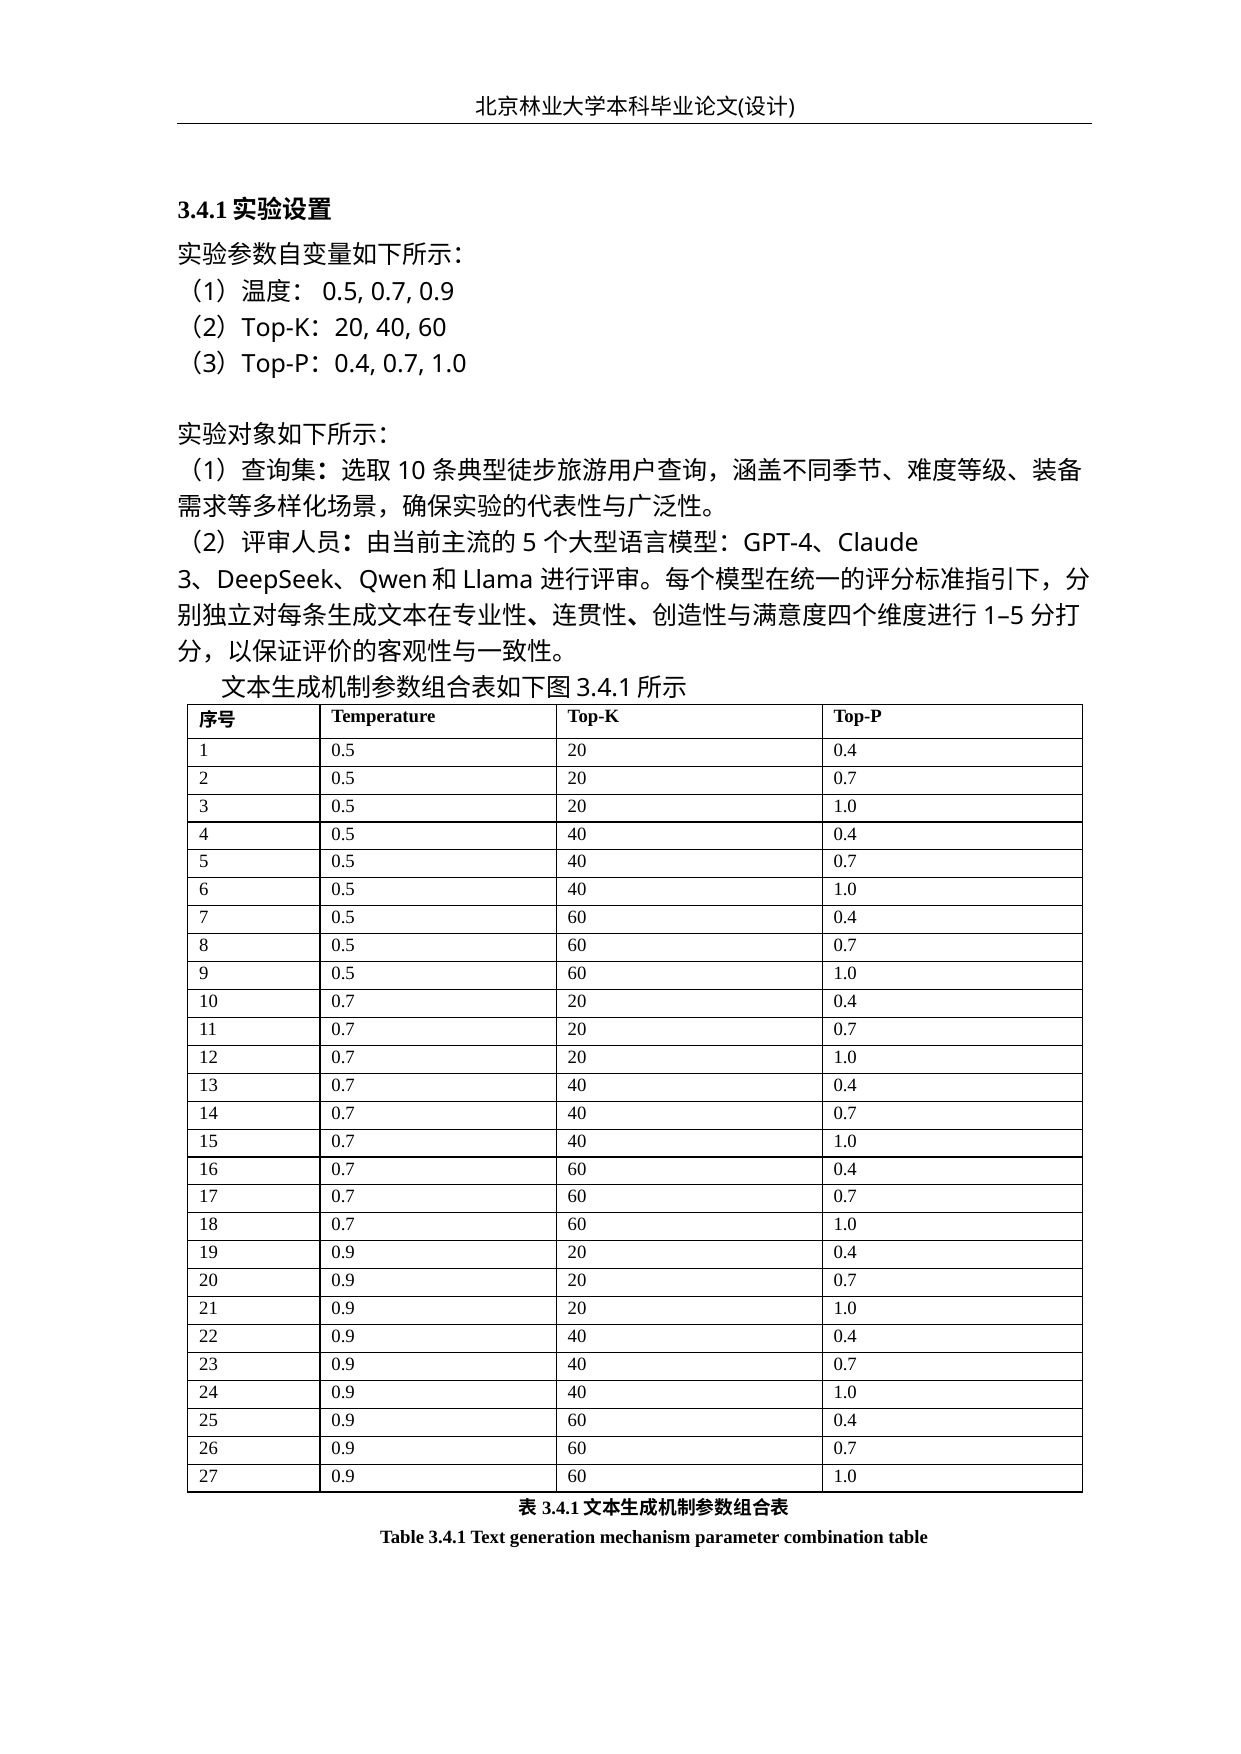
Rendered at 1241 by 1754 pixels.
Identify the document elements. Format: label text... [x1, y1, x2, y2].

table_cell 0.4 [823, 906, 1082, 933]
table_cell 0.5 [321, 962, 556, 989]
table_cell 5 [188, 850, 319, 877]
table_cell 40 [557, 823, 822, 849]
table_cell 1.0 [823, 962, 1082, 989]
table_cell 0.7 [321, 1213, 556, 1240]
table_cell 20 [557, 990, 822, 1017]
text 文本生成机制参数组合表如下图3.4.1所示 [177, 668, 1092, 704]
table_cell 23 [188, 1353, 319, 1380]
table_cell 0.4 [823, 1074, 1082, 1101]
table_cell 17 [188, 1185, 319, 1212]
table_cell 60 [557, 934, 822, 961]
table_cell 20 [557, 767, 822, 793]
table_cell 60 [557, 1437, 822, 1463]
table_cell 0.7 [321, 1185, 556, 1212]
table_cell 21 [188, 1297, 319, 1324]
table_cell 60 [557, 1465, 822, 1491]
text （2）Top-K：20, 40, 60 [177, 307, 1092, 344]
table_cell 27 [188, 1465, 319, 1491]
table_header Top-P [823, 705, 1082, 738]
table_cell 0.4 [823, 1241, 1082, 1268]
table_cell 0.7 [823, 934, 1082, 961]
text 实验参数自变量如下所示： [177, 235, 1092, 271]
table_cell 40 [557, 878, 822, 905]
table_cell 16 [188, 1158, 319, 1184]
table_cell 1.0 [823, 1465, 1082, 1491]
table_cell 0.4 [823, 823, 1082, 849]
table_cell 1.0 [823, 1297, 1082, 1324]
table_cell 0.7 [823, 1353, 1082, 1380]
table_cell 0.9 [321, 1353, 556, 1380]
table_cell 14 [188, 1102, 319, 1128]
table_cell 8 [188, 934, 319, 961]
table_cell 4 [188, 823, 319, 849]
table_cell 20 [557, 795, 822, 821]
table_header 序号 [188, 705, 319, 738]
table_cell 60 [557, 962, 822, 989]
table_cell 0.7 [321, 990, 556, 1017]
table_cell 1 [188, 739, 319, 766]
table_cell 0.5 [321, 739, 556, 766]
table_cell 60 [557, 1409, 822, 1436]
table_cell 20 [188, 1269, 319, 1296]
table_cell 0.9 [321, 1269, 556, 1296]
table_cell 0.5 [321, 906, 556, 933]
table_cell 1.0 [823, 795, 1082, 821]
table_cell 13 [188, 1074, 319, 1101]
table_cell 0.5 [321, 823, 556, 849]
table_cell 0.5 [321, 934, 556, 961]
table_cell 18 [188, 1213, 319, 1240]
table_cell 40 [557, 850, 822, 877]
table_cell 15 [188, 1130, 319, 1156]
table_cell 40 [557, 1353, 822, 1380]
table_cell 0.4 [823, 1325, 1082, 1352]
table_cell 0.9 [321, 1325, 556, 1352]
table_cell 40 [557, 1074, 822, 1101]
table_cell 3 [188, 795, 319, 821]
table_cell 20 [557, 1269, 822, 1296]
table_cell 0.7 [823, 1437, 1082, 1463]
table_cell 60 [557, 1185, 822, 1212]
table_cell 24 [188, 1381, 319, 1408]
table_cell 0.7 [321, 1018, 556, 1045]
table_cell 1.0 [823, 878, 1082, 905]
table_cell 0.7 [823, 1018, 1082, 1045]
table_cell 0.4 [823, 739, 1082, 766]
table_cell 0.7 [823, 767, 1082, 793]
text （2）评审人员：由当前主流的 5 个大型语言模型：GPT-4、Claude 3、DeepSeek、Qwen和Llama 进行评审。每个模型在统一的评分标准指引下，分别独立对每条生成文本在专业性、连贯性、创造性与满意度四个维度进行 1–5 分打分，以保证评价的客观性与一致性。 [177, 523, 1092, 668]
table_header Temperature [321, 705, 556, 738]
table_cell 20 [557, 1018, 822, 1045]
text （3）Top-P：0.4, 0.7, 1.0 [177, 344, 1092, 380]
table_cell 0.9 [321, 1241, 556, 1268]
text Table 3.4.1 Text generation mechanism parameter combination table [177, 1526, 1092, 1548]
table_cell 0.4 [823, 990, 1082, 1017]
table_cell 0.7 [321, 1130, 556, 1156]
table_cell 2 [188, 767, 319, 793]
table_cell 0.9 [321, 1297, 556, 1324]
table_cell 0.5 [321, 767, 556, 793]
text 表 3.4.1文本生成机制参数组合表 [177, 1492, 1092, 1519]
table_cell 12 [188, 1046, 319, 1073]
table_cell 1.0 [823, 1130, 1082, 1156]
table_cell 0.9 [321, 1437, 556, 1463]
table_cell 20 [557, 1241, 822, 1268]
table_cell 40 [557, 1325, 822, 1352]
table_cell 26 [188, 1437, 319, 1463]
table_cell 40 [557, 1381, 822, 1408]
subtitle 3.4.1实验设置 [177, 190, 1092, 226]
table_cell 20 [557, 1046, 822, 1073]
table_cell 10 [188, 990, 319, 1017]
table_cell 20 [557, 739, 822, 766]
table_cell 20 [557, 1297, 822, 1324]
table_cell 0.9 [321, 1409, 556, 1436]
table_cell 40 [557, 1130, 822, 1156]
table_cell 6 [188, 878, 319, 905]
table_cell 9 [188, 962, 319, 989]
text （1）查询集：选取 10 条典型徒步旅游用户查询，涵盖不同季节、难度等级、装备需求等多样化场景，确保实验的代表性与广泛性。 [177, 450, 1092, 523]
table_cell 25 [188, 1409, 319, 1436]
table_cell 60 [557, 1158, 822, 1184]
table_header Top-K [557, 705, 822, 738]
text 实验对象如下所示： [177, 414, 1092, 450]
table_cell 0.5 [321, 850, 556, 877]
table_cell 0.9 [321, 1381, 556, 1408]
table_cell 7 [188, 906, 319, 933]
table_cell 0.5 [321, 795, 556, 821]
table_cell 0.7 [321, 1102, 556, 1128]
table_cell 0.9 [321, 1465, 556, 1491]
table_cell 0.7 [321, 1158, 556, 1184]
table_cell 1.0 [823, 1046, 1082, 1073]
table_cell 1.0 [823, 1381, 1082, 1408]
table_cell 60 [557, 1213, 822, 1240]
table_cell 22 [188, 1325, 319, 1352]
table_cell 0.4 [823, 1409, 1082, 1436]
table_cell 0.7 [823, 1185, 1082, 1212]
text （1）温度： 0.5, 0.7, 0.9 [177, 271, 1092, 307]
table_cell 0.5 [321, 878, 556, 905]
table_cell 0.7 [823, 1102, 1082, 1128]
table_cell 1.0 [823, 1213, 1082, 1240]
table_cell 40 [557, 1102, 822, 1128]
table_cell 11 [188, 1018, 319, 1045]
table_cell 0.4 [823, 1158, 1082, 1184]
table_cell 60 [557, 906, 822, 933]
table_cell 0.7 [823, 850, 1082, 877]
table_cell 0.7 [321, 1046, 556, 1073]
table_cell 19 [188, 1241, 319, 1268]
table_cell 0.7 [823, 1269, 1082, 1296]
table_cell 0.7 [321, 1074, 556, 1101]
